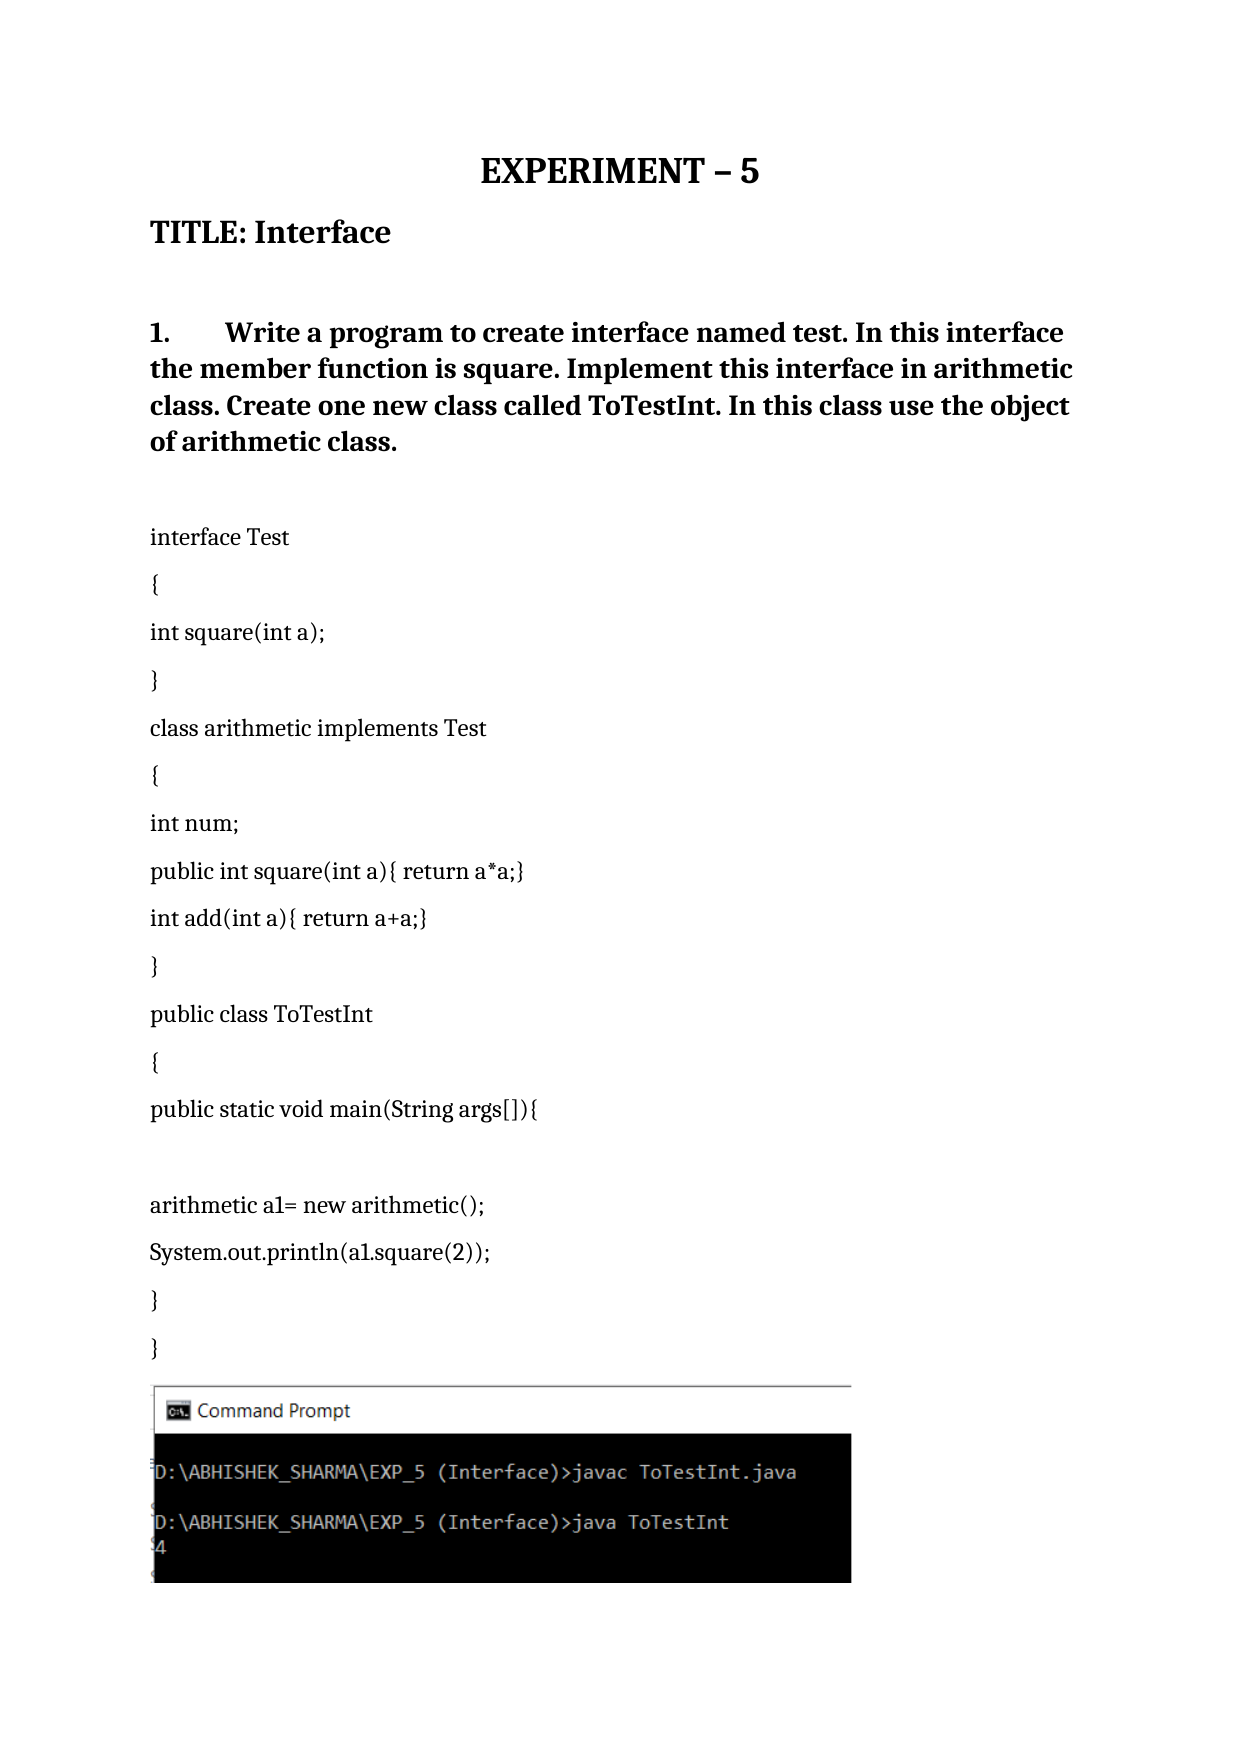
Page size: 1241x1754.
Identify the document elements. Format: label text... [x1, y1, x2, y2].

picture [150, 1381, 852, 1583]
text { [150, 570, 1090, 599]
text int square(int a); [150, 618, 1090, 647]
text int add(int a){ return a+a;} [150, 904, 1090, 933]
text arithmetic a1= new arithmetic(); [150, 1191, 1090, 1219]
text 1. Write a program to create interface named test. In this interface the member function is square. Implement this interface in arithmetic class. Create one new class called ToTestInt. In this class use the object of arithmetic class. [150, 316, 1090, 458]
text EXPERIMENT – 5 [150, 150, 1090, 193]
text } [150, 1334, 1090, 1362]
text System.out.println(a1.square(2)); [150, 1238, 1090, 1267]
text class arithmetic implements Test [150, 713, 1090, 742]
text int num; [150, 809, 1090, 838]
text } [150, 666, 1090, 694]
text { [150, 761, 1090, 790]
text public static void main(String args[]){ [150, 1095, 1090, 1124]
text TITLE: Interface [150, 213, 1090, 252]
text } [150, 952, 1090, 981]
text public int square(int a){ return a*a;} [150, 857, 1090, 885]
text } [150, 1286, 1090, 1315]
text { [150, 1047, 1090, 1076]
text interface Test [150, 523, 1090, 551]
text public class ToTestInt [150, 1000, 1090, 1028]
